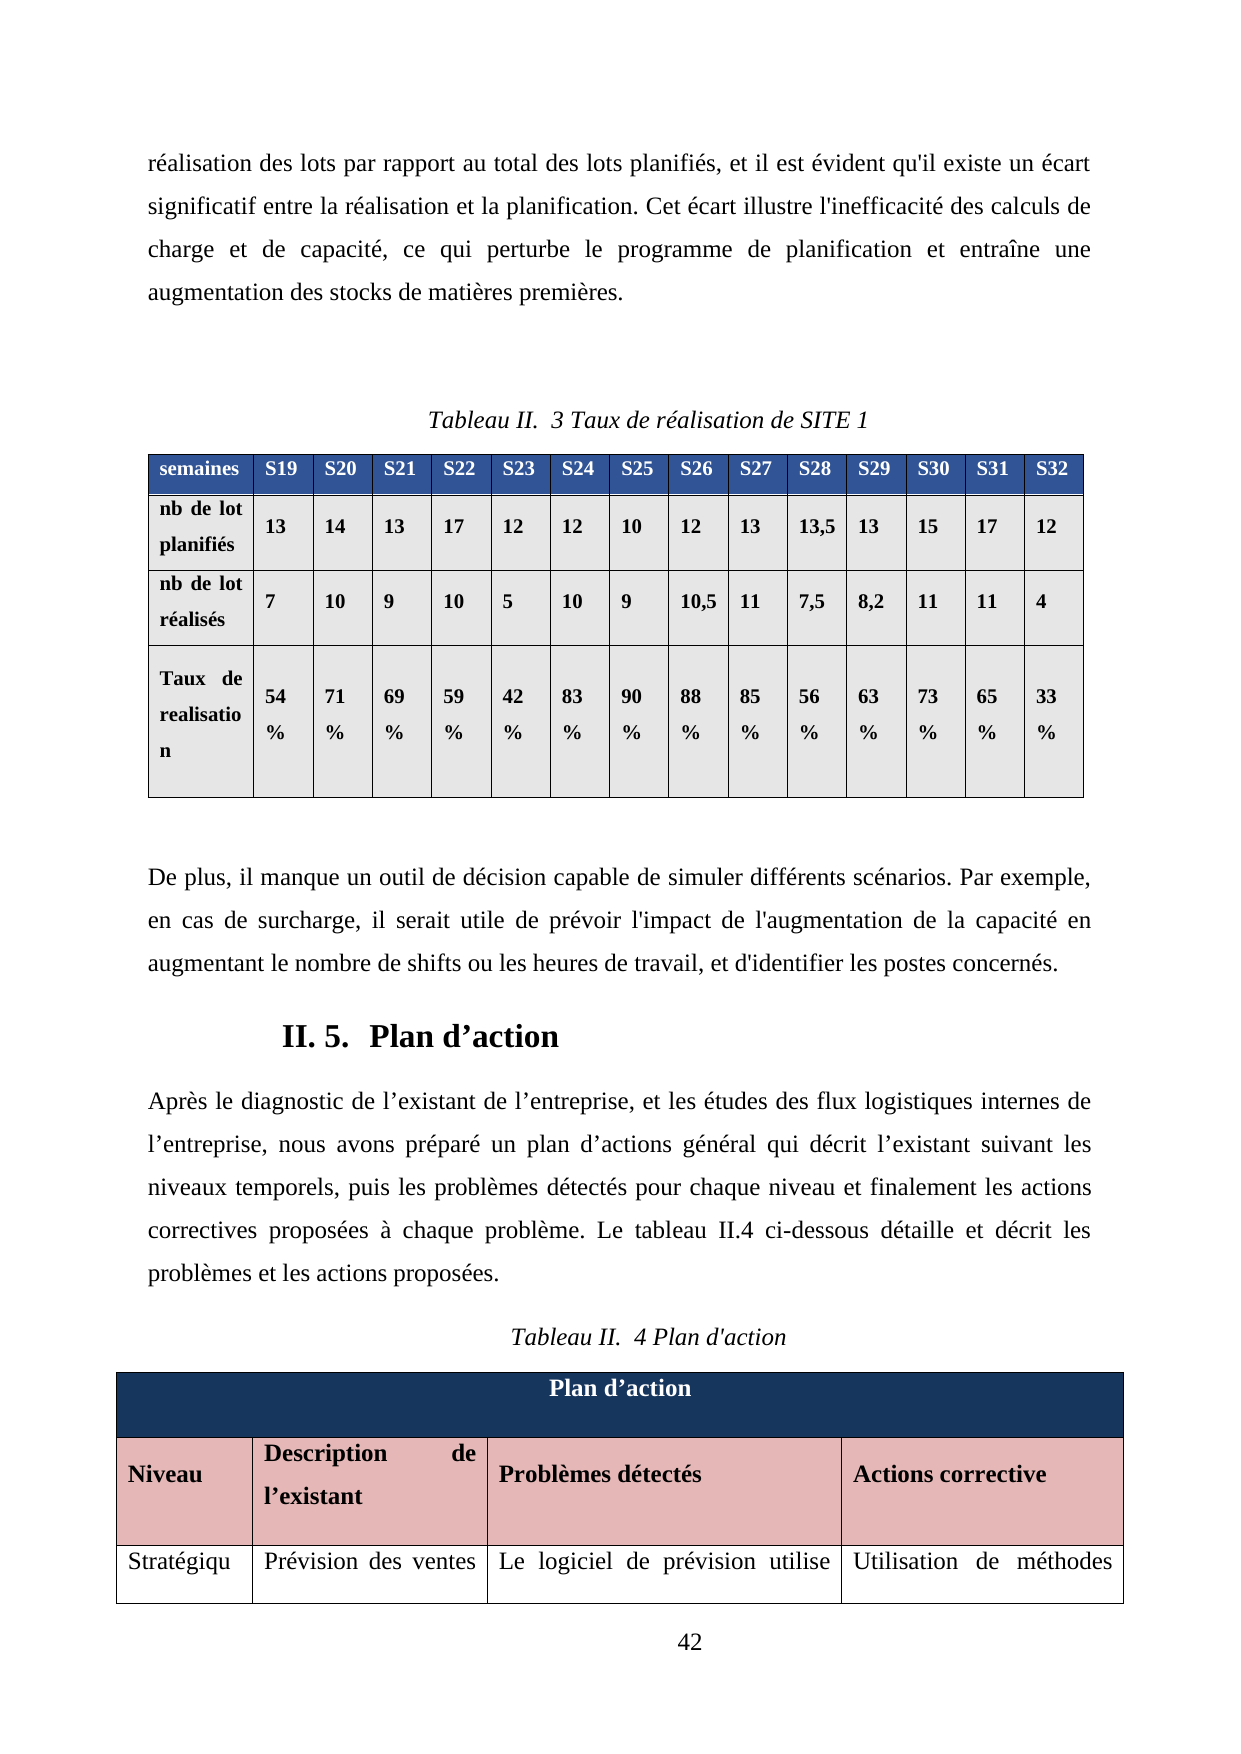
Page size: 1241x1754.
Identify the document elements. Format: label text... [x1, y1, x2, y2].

table_header S19 [254, 455, 313, 494]
table_cell 12 [551, 496, 609, 570]
table_cell 7,5 [788, 571, 846, 645]
table_header S27 [729, 455, 787, 494]
table_cell 15 [907, 496, 965, 570]
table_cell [842, 1546, 1123, 1603]
table_cell 63% [847, 646, 906, 797]
table_cell 13 [729, 496, 787, 570]
table_cell nb de lot planifiés [149, 496, 253, 570]
table_cell 13,5 [788, 496, 846, 570]
table_cell 33% [1025, 646, 1083, 797]
text Après le diagnostic de l’existant de l’entreprise, et les études des flux logistiques internes de l’entreprise, nous avons préparé un plan d’actions général qui décrit l’existant suivant les niveaux temporels, puis les problèmes détectés pour chaque niveau et finalement les actions correctives proposées à chaque problème. Le tableau II.4 ci-dessous détaille et décrit les problèmes et les actions proposées. [148, 1086, 1093, 1287]
table_cell 10 [551, 571, 609, 645]
table_cell 11 [729, 571, 787, 645]
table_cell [253, 1546, 487, 1603]
table_cell 4 [1025, 571, 1083, 645]
table_cell Niveau [117, 1438, 252, 1545]
table_header S30 [907, 455, 965, 494]
table_cell 10 [314, 571, 372, 645]
text De plus, il manque un outil de décision capable de simuler différents scénarios. Par exemple, en cas de surcharge, il serait utile de prévoir l'impact de l'augmentation de la capacité en augmentant le nombre de shifts ou les heures de travail, et d'identifier les postes concernés. [148, 862, 1093, 977]
table_cell 88% [669, 646, 728, 797]
table_cell 13 [373, 496, 431, 570]
table_cell 7 [254, 571, 313, 645]
table_cell Actions corrective [842, 1438, 1123, 1545]
table_cell 14 [314, 496, 372, 570]
table_header S21 [373, 455, 431, 494]
table_cell 5 [492, 571, 550, 645]
table_cell 11 [907, 571, 965, 645]
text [148, 148, 1093, 306]
table_header S31 [966, 455, 1024, 494]
table_cell 12 [492, 496, 550, 570]
table_cell Description de l’existant [253, 1438, 487, 1545]
table_cell 12 [669, 496, 728, 570]
table_cell Stratégique [117, 1546, 252, 1603]
table_cell 83% [551, 646, 609, 797]
table_header Plan d’action [117, 1373, 1123, 1437]
table_cell 13 [254, 496, 313, 570]
table_cell 17 [432, 496, 491, 570]
table_cell 9 [373, 571, 431, 645]
table_cell 17 [966, 496, 1024, 570]
table_cell nb de lot réalisés [149, 571, 253, 645]
table_cell 85% [729, 646, 787, 797]
table_cell 9 [610, 571, 668, 645]
table_cell 69% [373, 646, 431, 797]
text Plan d’action [223, 1016, 1093, 1054]
table_cell 13 [847, 496, 906, 570]
table_cell 12 [1025, 496, 1083, 570]
table_header S29 [847, 455, 906, 494]
table_cell 59% [432, 646, 491, 797]
table_cell 10,5 [669, 571, 728, 645]
table_header S24 [551, 455, 609, 494]
table_cell 90% [610, 646, 668, 797]
table_cell Taux de realisation [149, 646, 253, 797]
table_cell 8,2 [847, 571, 906, 645]
table_cell 73% [907, 646, 965, 797]
table_header semaines [149, 455, 253, 494]
table_cell 10 [610, 496, 668, 570]
table_cell 54% [254, 646, 313, 797]
table_cell 10 [432, 571, 491, 645]
table_header S32 [1025, 455, 1083, 494]
table_cell 65% [966, 646, 1024, 797]
table_header S25 [610, 455, 668, 494]
table_cell 56% [788, 646, 846, 797]
table_header S28 [788, 455, 846, 494]
table_cell 42% [492, 646, 550, 797]
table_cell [488, 1546, 841, 1603]
table_cell Problèmes détectés [488, 1438, 841, 1545]
table_header S23 [492, 455, 550, 494]
table_header S22 [432, 455, 491, 494]
table_cell 71% [314, 646, 372, 797]
table_header S20 [314, 455, 372, 494]
table_header S26 [669, 455, 728, 494]
table_cell 11 [966, 571, 1024, 645]
